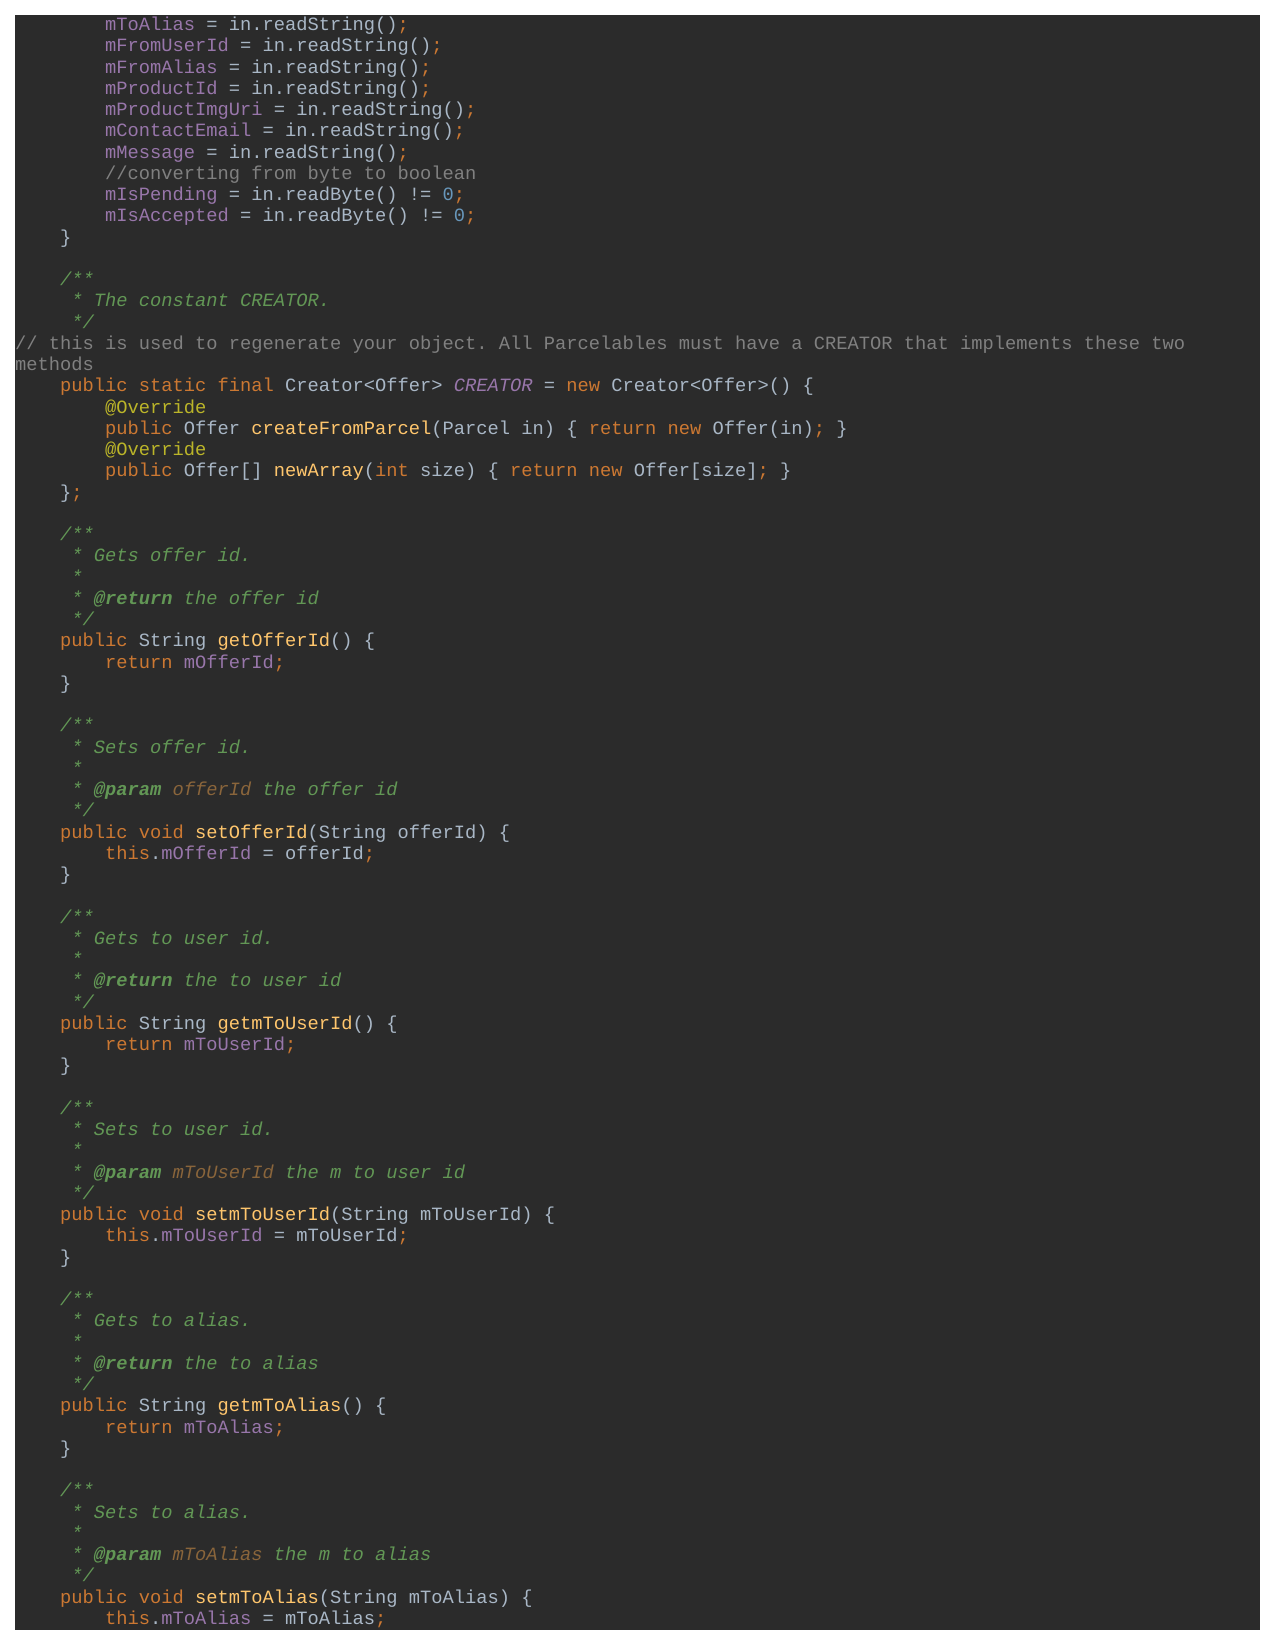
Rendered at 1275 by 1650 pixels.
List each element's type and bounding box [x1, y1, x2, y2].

text [15, 15, 1260, 1630]
